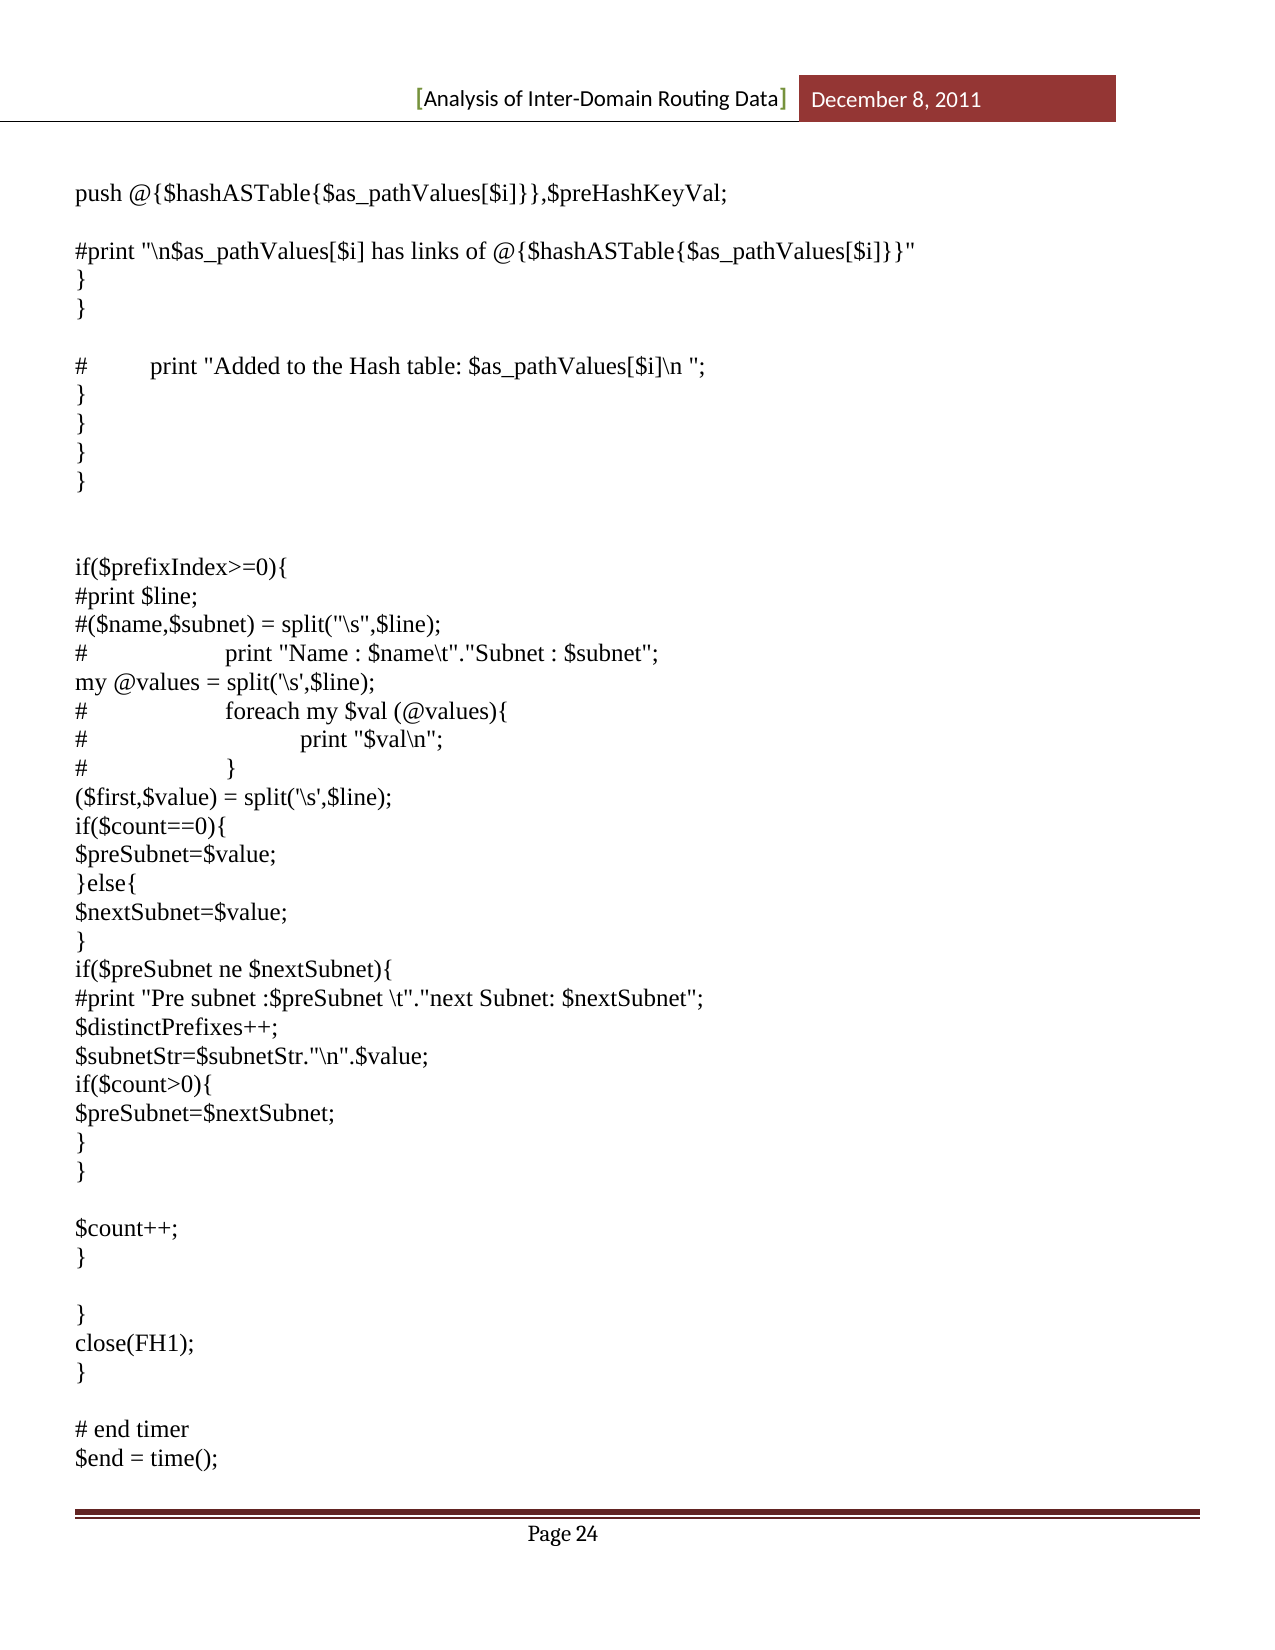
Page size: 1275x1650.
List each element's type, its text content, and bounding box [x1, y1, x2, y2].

text #print "Pre subnet :$preSubnet \t"."next Subnet: $nextSubnet"; [75, 983, 1200, 1012]
text #print $line; [75, 581, 1200, 609]
text if($count==0){ [75, 811, 1200, 839]
text } [75, 1242, 1200, 1271]
text $preSubnet=$nextSubnet; [75, 1098, 1200, 1127]
text $preSubnet=$value; [75, 839, 1200, 868]
text } [75, 466, 1200, 494]
text $end = time(); [75, 1443, 1200, 1472]
text } [75, 379, 1200, 408]
text } [75, 926, 1200, 954]
text ($first,$value) = split('\s',$line); [75, 782, 1200, 811]
text if($prefixIndex>=0){ [75, 552, 1200, 581]
text } [75, 408, 1200, 437]
text # foreach my $val (@values){ [75, 696, 1200, 724]
text } [75, 1299, 1200, 1328]
text # print "Name : $name\t"."Subnet : $subnet"; [75, 638, 1200, 667]
text }else{ [75, 868, 1200, 897]
text if($count>0){ [75, 1069, 1200, 1098]
text # } [75, 753, 1200, 782]
text close(FH1); [75, 1328, 1200, 1357]
text #print "\n$as_pathValues[$i] has links of @{$hashASTable{$as_pathValues[$i]}}" [75, 236, 1200, 264]
text } [75, 437, 1200, 466]
text #($name,$subnet) = split("\s",$line); [75, 609, 1200, 638]
text } [75, 1156, 1200, 1184]
text } [75, 1357, 1200, 1386]
text $subnetStr=$subnetStr."\n".$value; [75, 1041, 1200, 1069]
text } [75, 1127, 1200, 1156]
text $nextSubnet=$value; [75, 897, 1200, 926]
text my @values = split('\s',$line); [75, 667, 1200, 696]
text # end timer [75, 1414, 1200, 1443]
text # print "Added to the Hash table: $as_pathValues[$i]\n "; [75, 351, 1200, 379]
text push @{$hashASTable{$as_pathValues[$i]}},$preHashKeyVal; [75, 178, 1200, 207]
text $distinctPrefixes++; [75, 1012, 1200, 1041]
text } [75, 293, 1200, 322]
text $count++; [75, 1213, 1200, 1242]
text } [75, 264, 1200, 293]
text # print "$val\n"; [75, 724, 1200, 753]
text if($preSubnet ne $nextSubnet){ [75, 954, 1200, 983]
